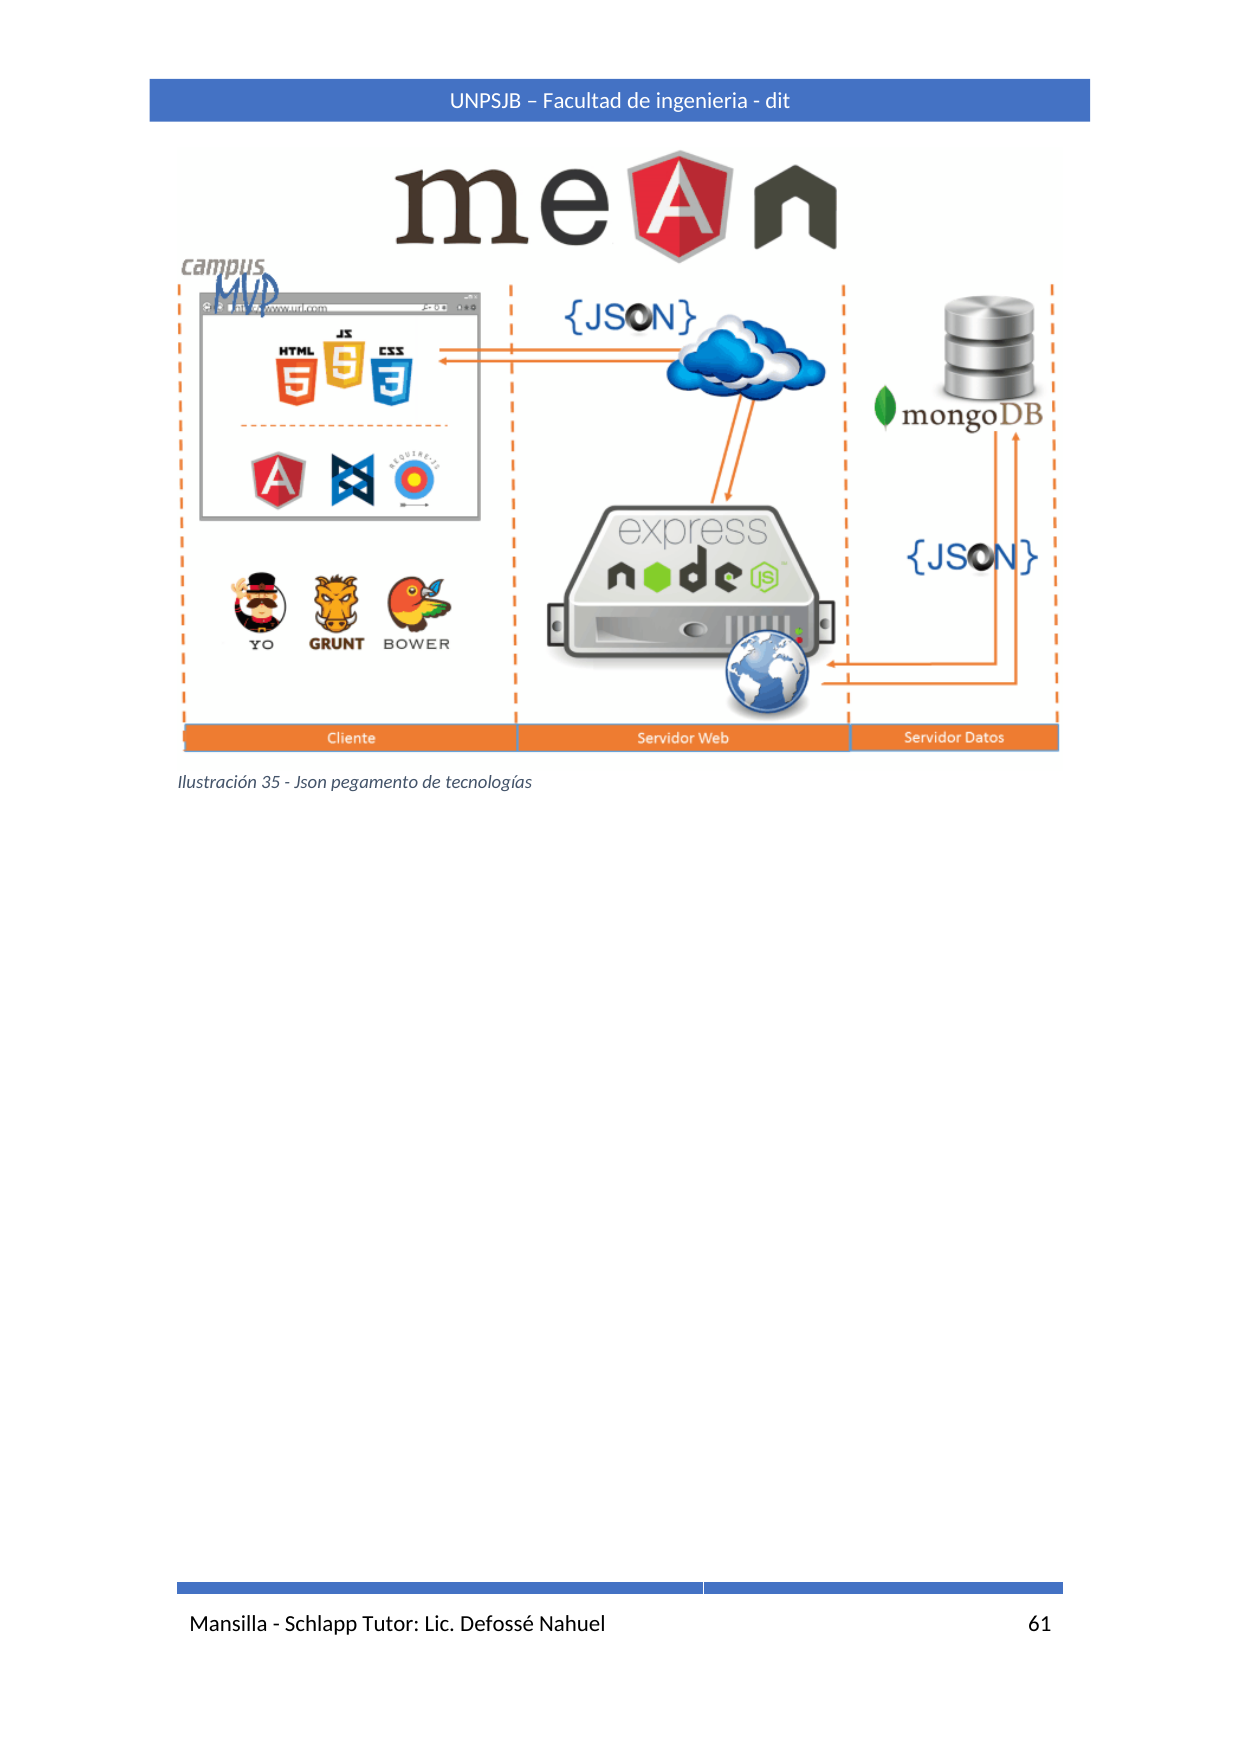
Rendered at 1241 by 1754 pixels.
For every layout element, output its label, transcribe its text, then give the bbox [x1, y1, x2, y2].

picture [177, 147, 1063, 771]
text Ilustración 35 - Json pegamento de tecnologías [177, 771, 1063, 793]
